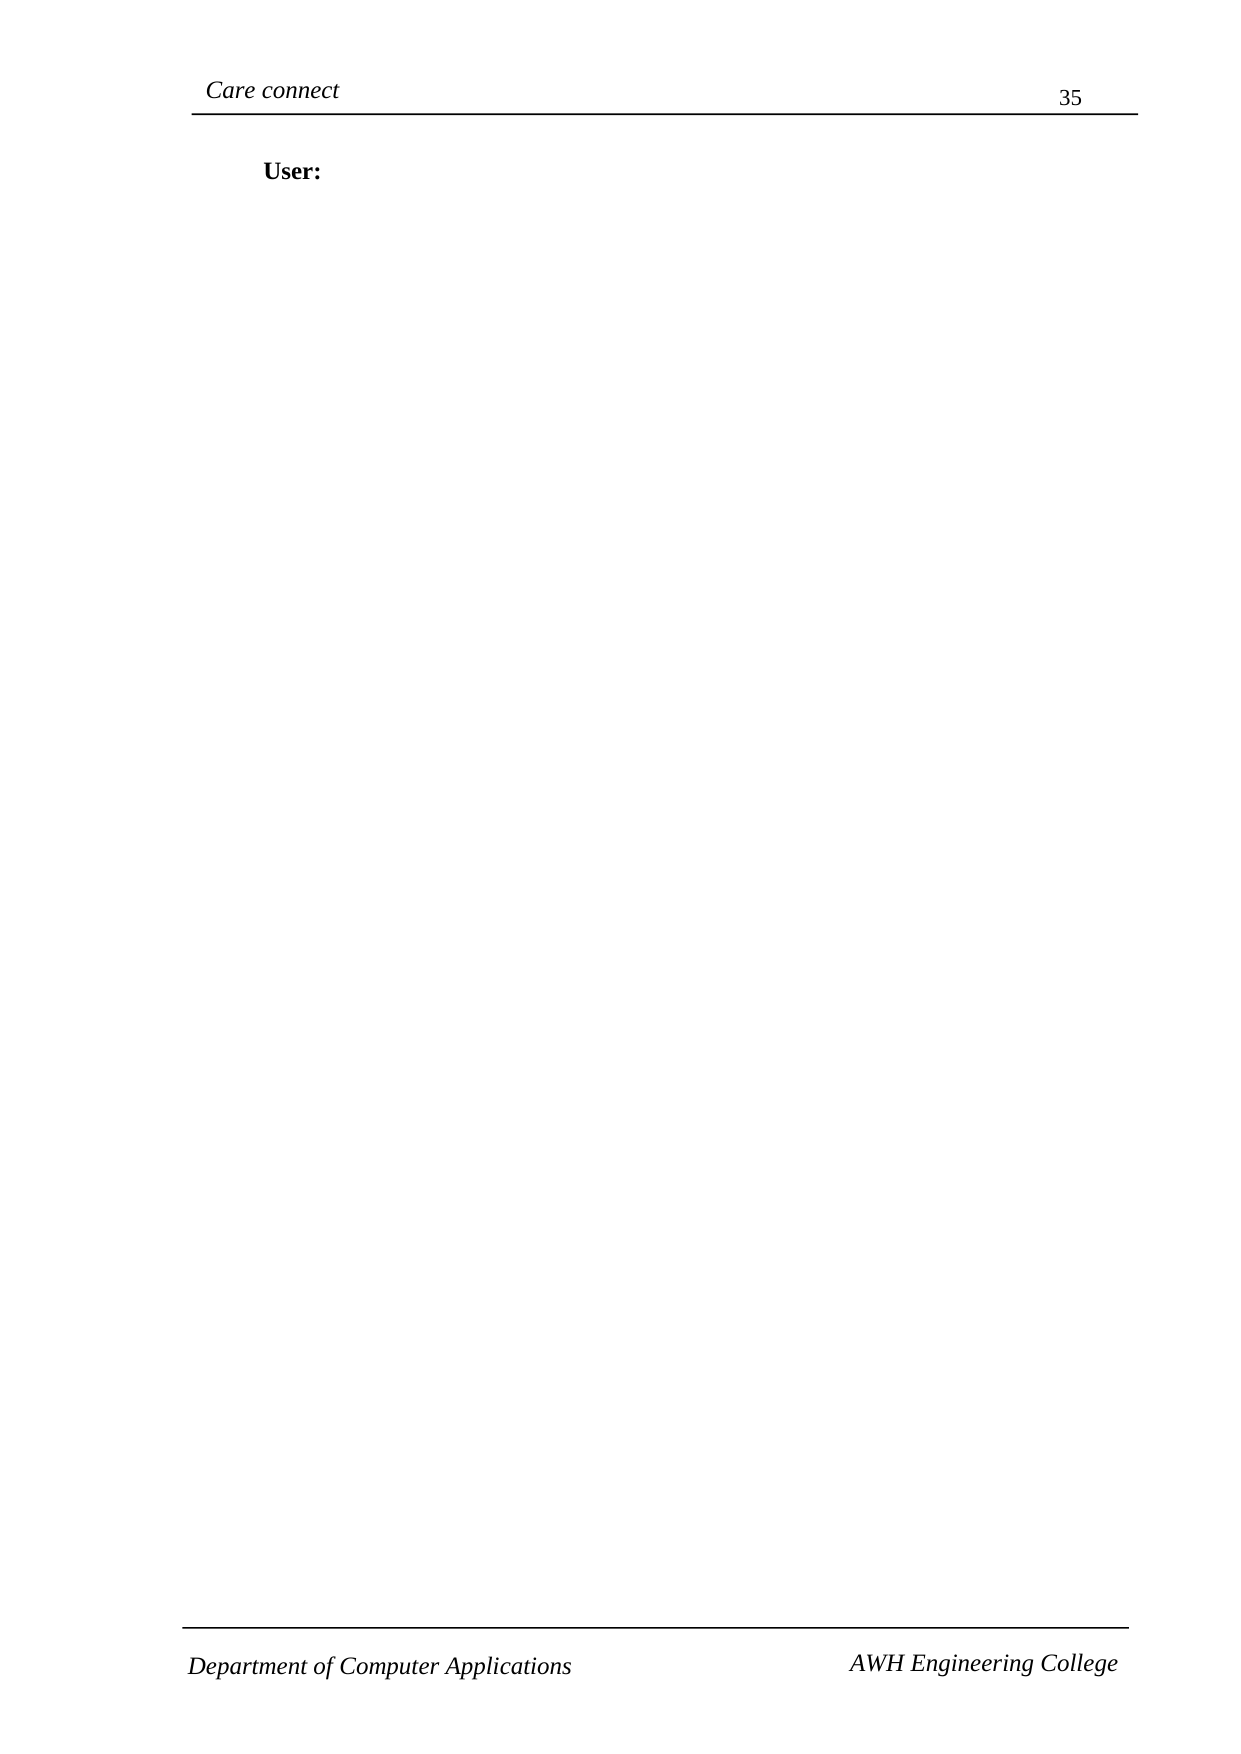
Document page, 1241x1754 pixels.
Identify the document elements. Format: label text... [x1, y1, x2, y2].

text User: [263, 156, 1171, 185]
